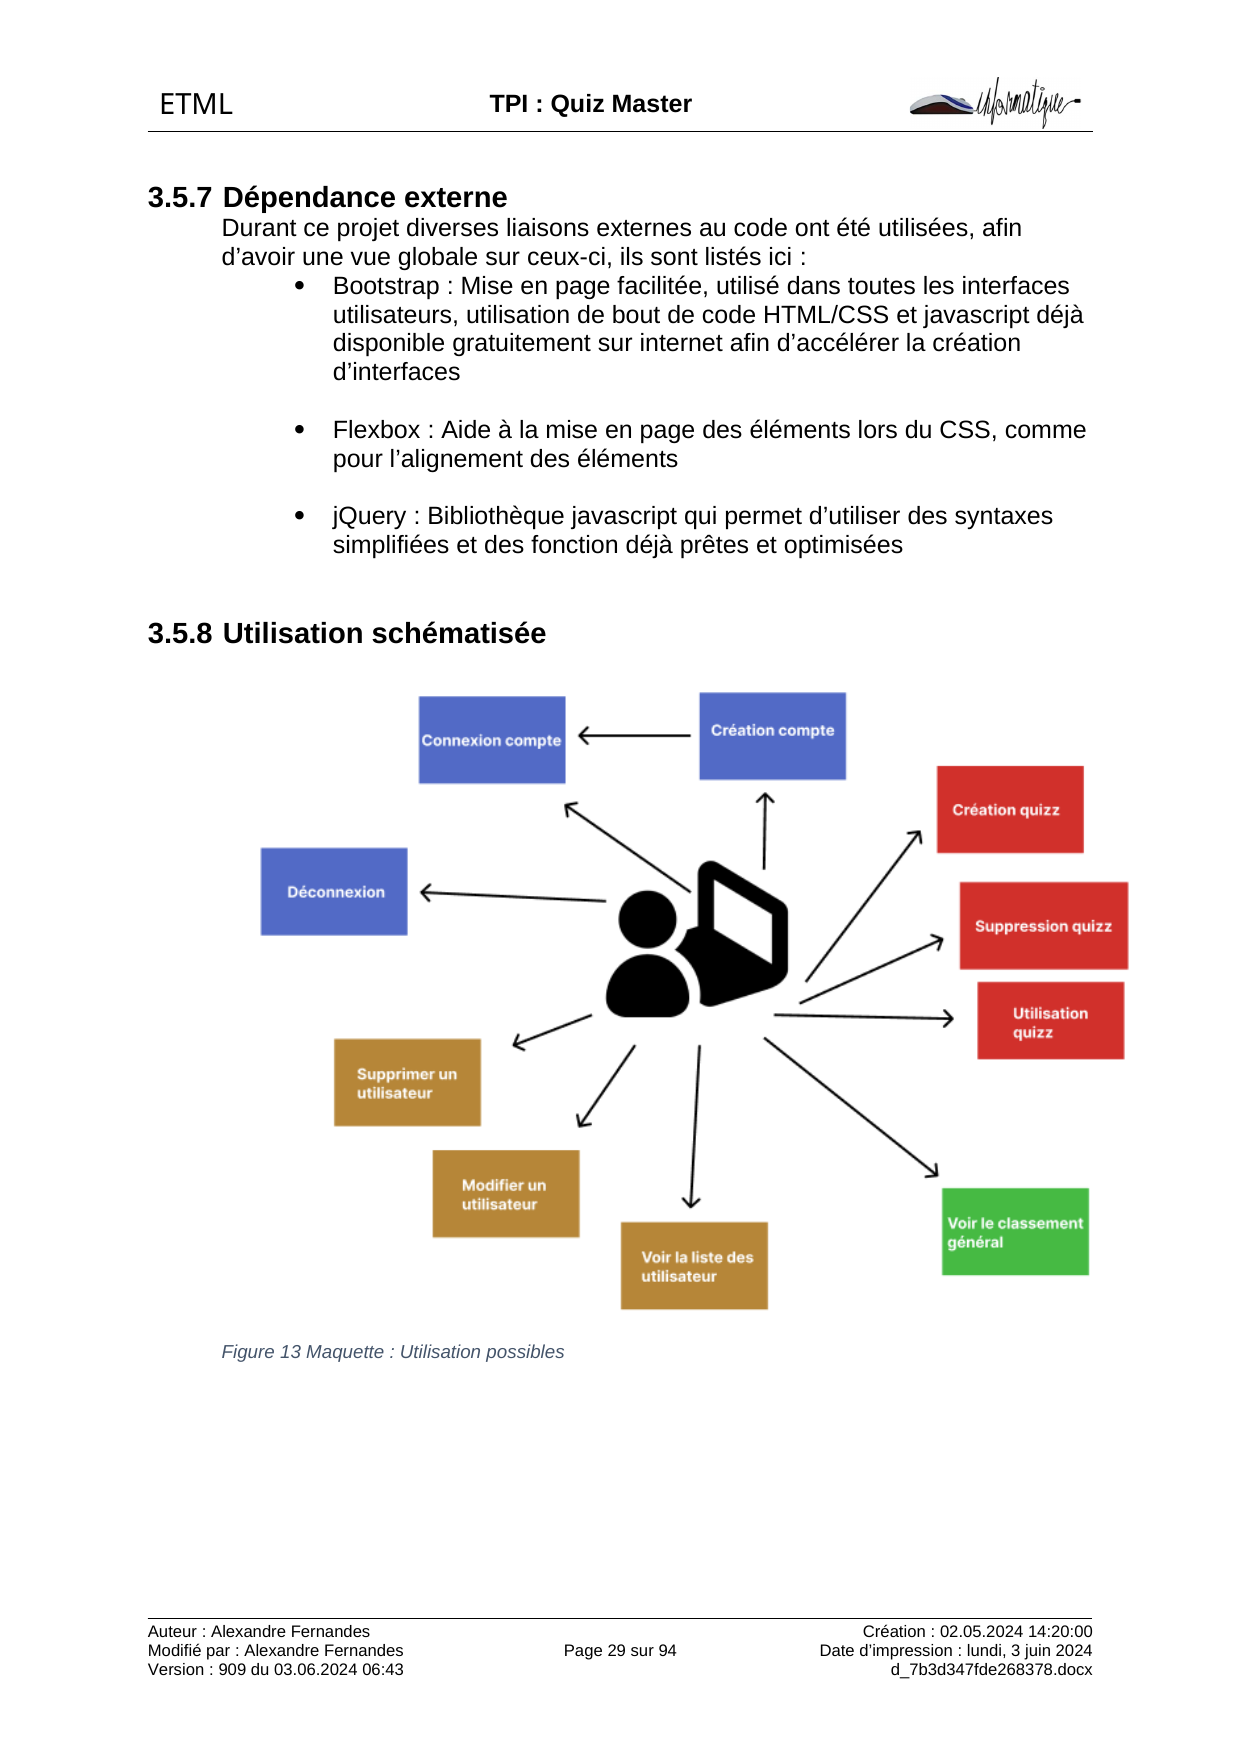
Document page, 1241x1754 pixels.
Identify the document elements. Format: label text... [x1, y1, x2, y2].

picture [909, 77, 1082, 129]
subtitle Utilisation schématisée [148, 616, 1092, 650]
text Figure 13 Maquette : Utilisation possibles [148, 1341, 1092, 1362]
list Bootstrap : Mise en page facilitée, utilisé dans toutes les interfaces utilisateurs, utilisation de bout de code HTML/CSS et javascript déjà disponible gratuitement sur internet afin d’accélérer la création d’interfaces [295, 271, 1092, 386]
list jQuery : Bibliothèque javascript qui permet d’utiliser des syntaxes simplifiées et des fonction déjà prêtes et optimisées [295, 501, 1092, 559]
subtitle Dépendance externe [148, 180, 1092, 213]
list Flexbox : Aide à la mise en page des éléments lors du CSS, comme pour l’alignement des éléments [295, 415, 1092, 472]
text Durant ce projet diverses liaisons externes au code ont été utilisées, afin d’avoir une vue globale sur ceux-ci, ils sont listés ici : [221, 213, 1092, 271]
picture [221, 678, 1163, 1320]
